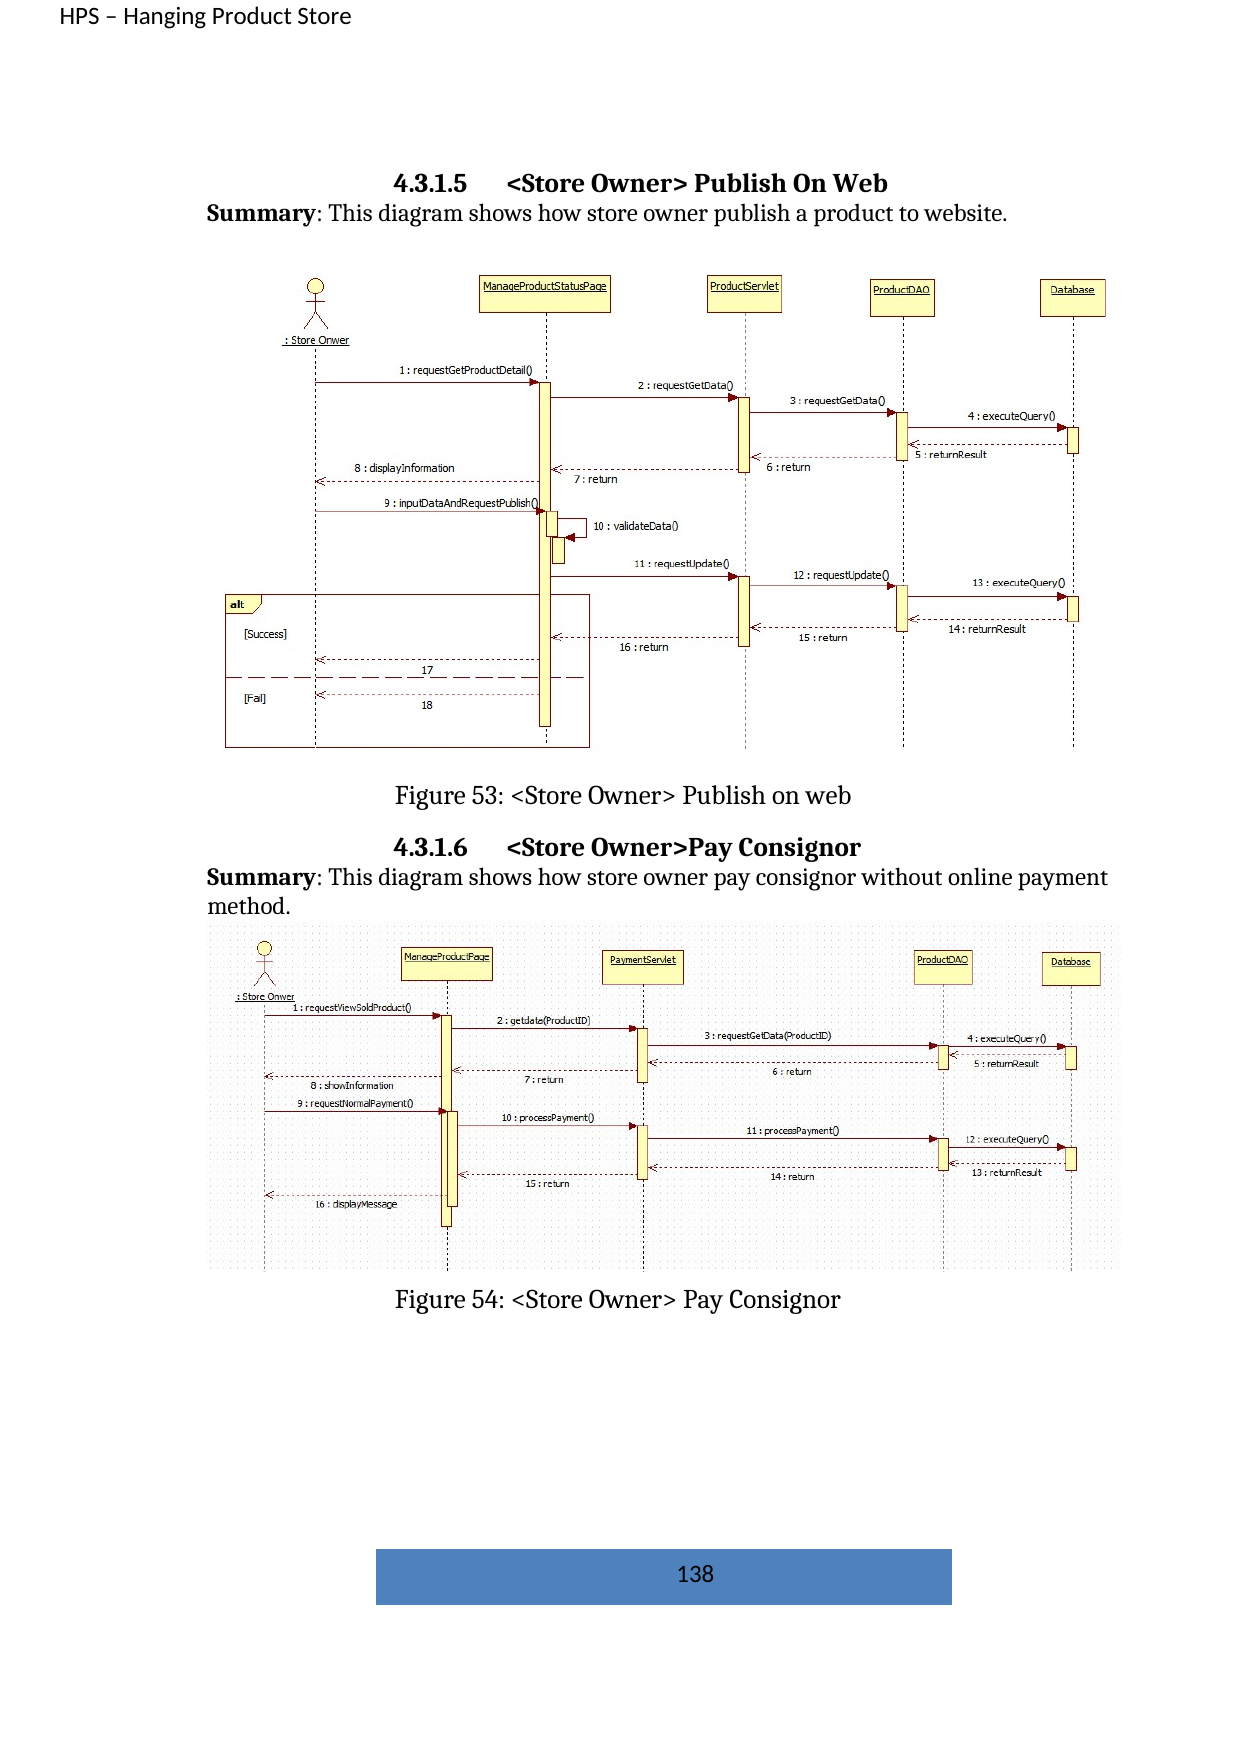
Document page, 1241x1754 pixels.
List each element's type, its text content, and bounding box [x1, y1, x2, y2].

text Figure 53: <Store Owner> Publish on web [394, 780, 1122, 811]
picture [207, 256, 1124, 768]
text Summary: This diagram shows how store owner publish a product to website. [207, 199, 1122, 228]
subtitle <Store Owner>Pay Consignor [393, 832, 1122, 863]
text Figure 54: <Store Owner> Pay Consignor [394, 1284, 1122, 1315]
subtitle <Store Owner> Publish On Web [393, 168, 1122, 199]
picture [207, 920, 1124, 1272]
text Summary: This diagram shows how store owner pay consignor without online payment method. [207, 863, 1122, 920]
